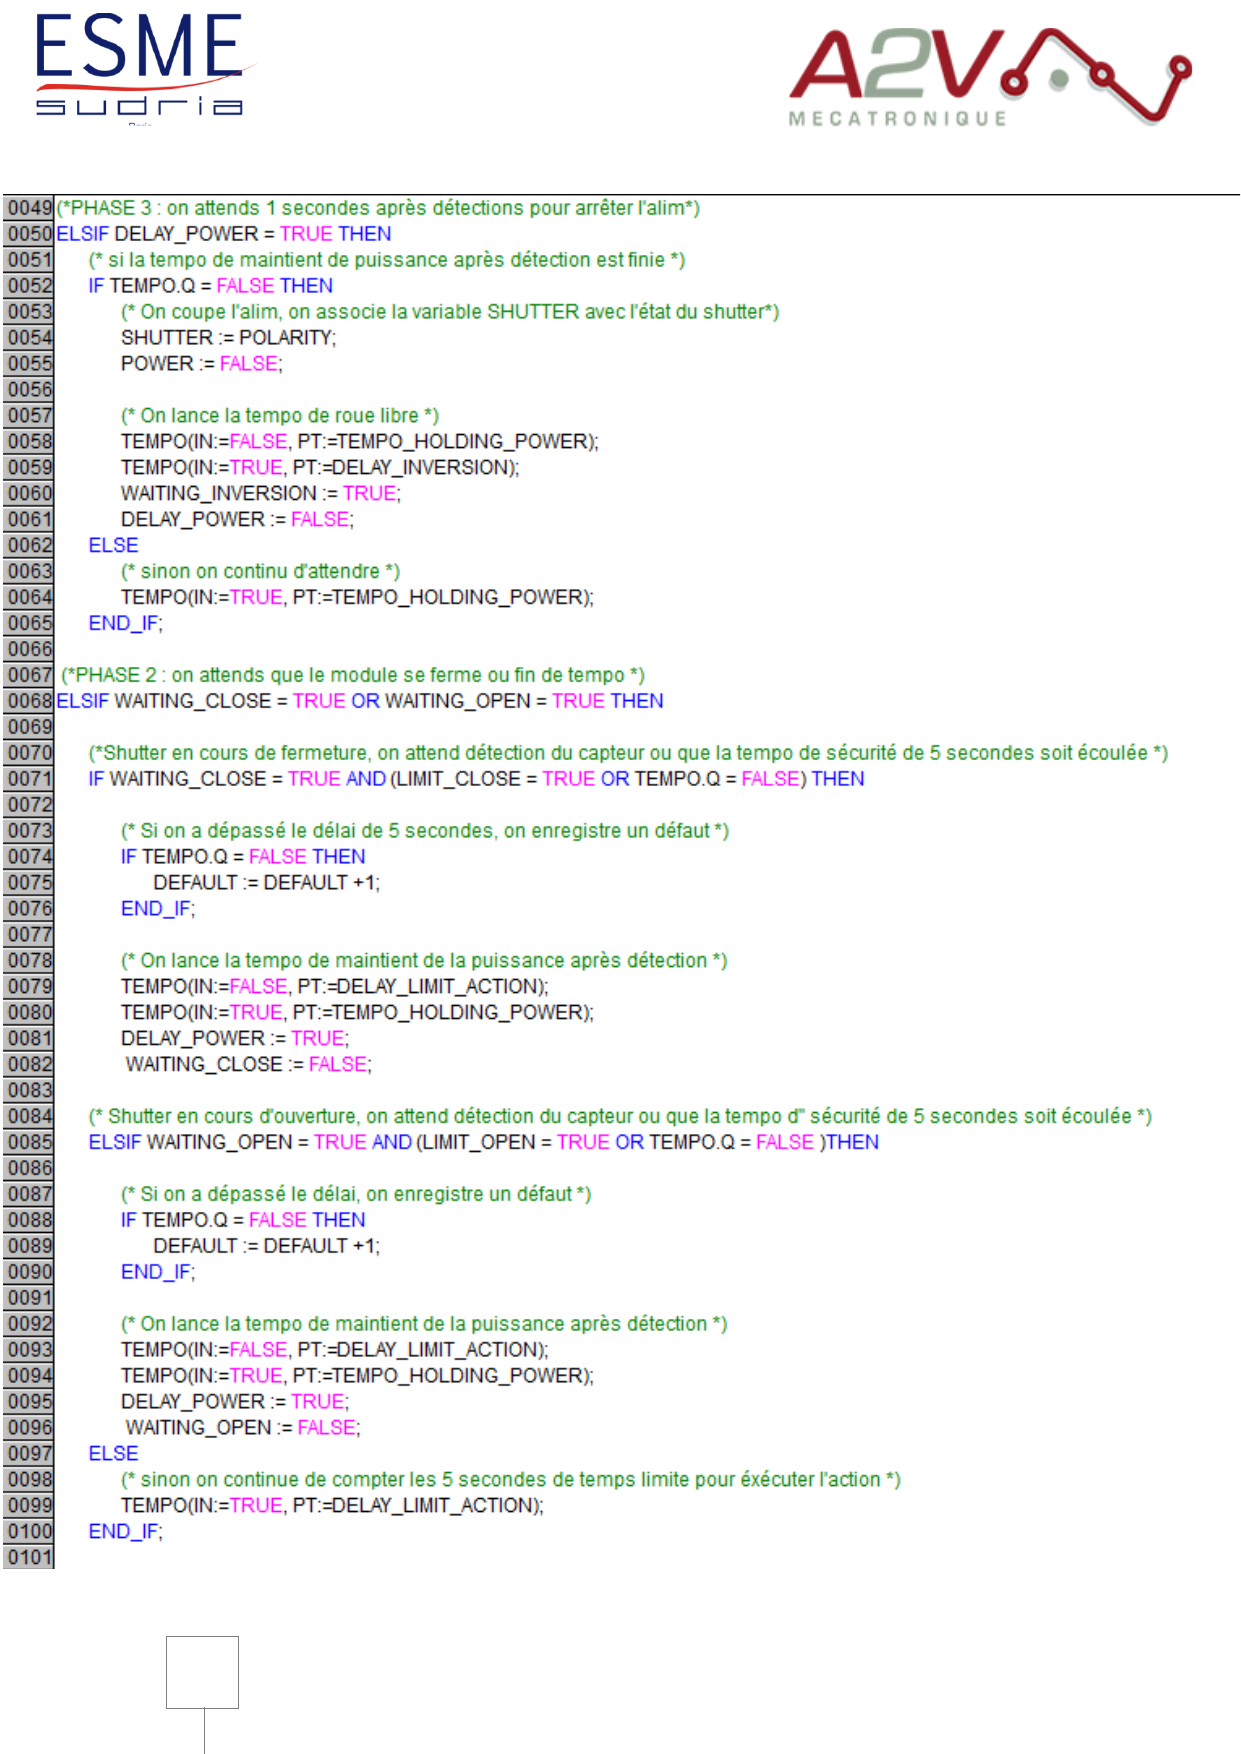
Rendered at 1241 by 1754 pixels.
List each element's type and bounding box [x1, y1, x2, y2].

picture [3, 194, 1241, 1565]
picture [36, 13, 258, 126]
picture [789, 28, 1193, 130]
